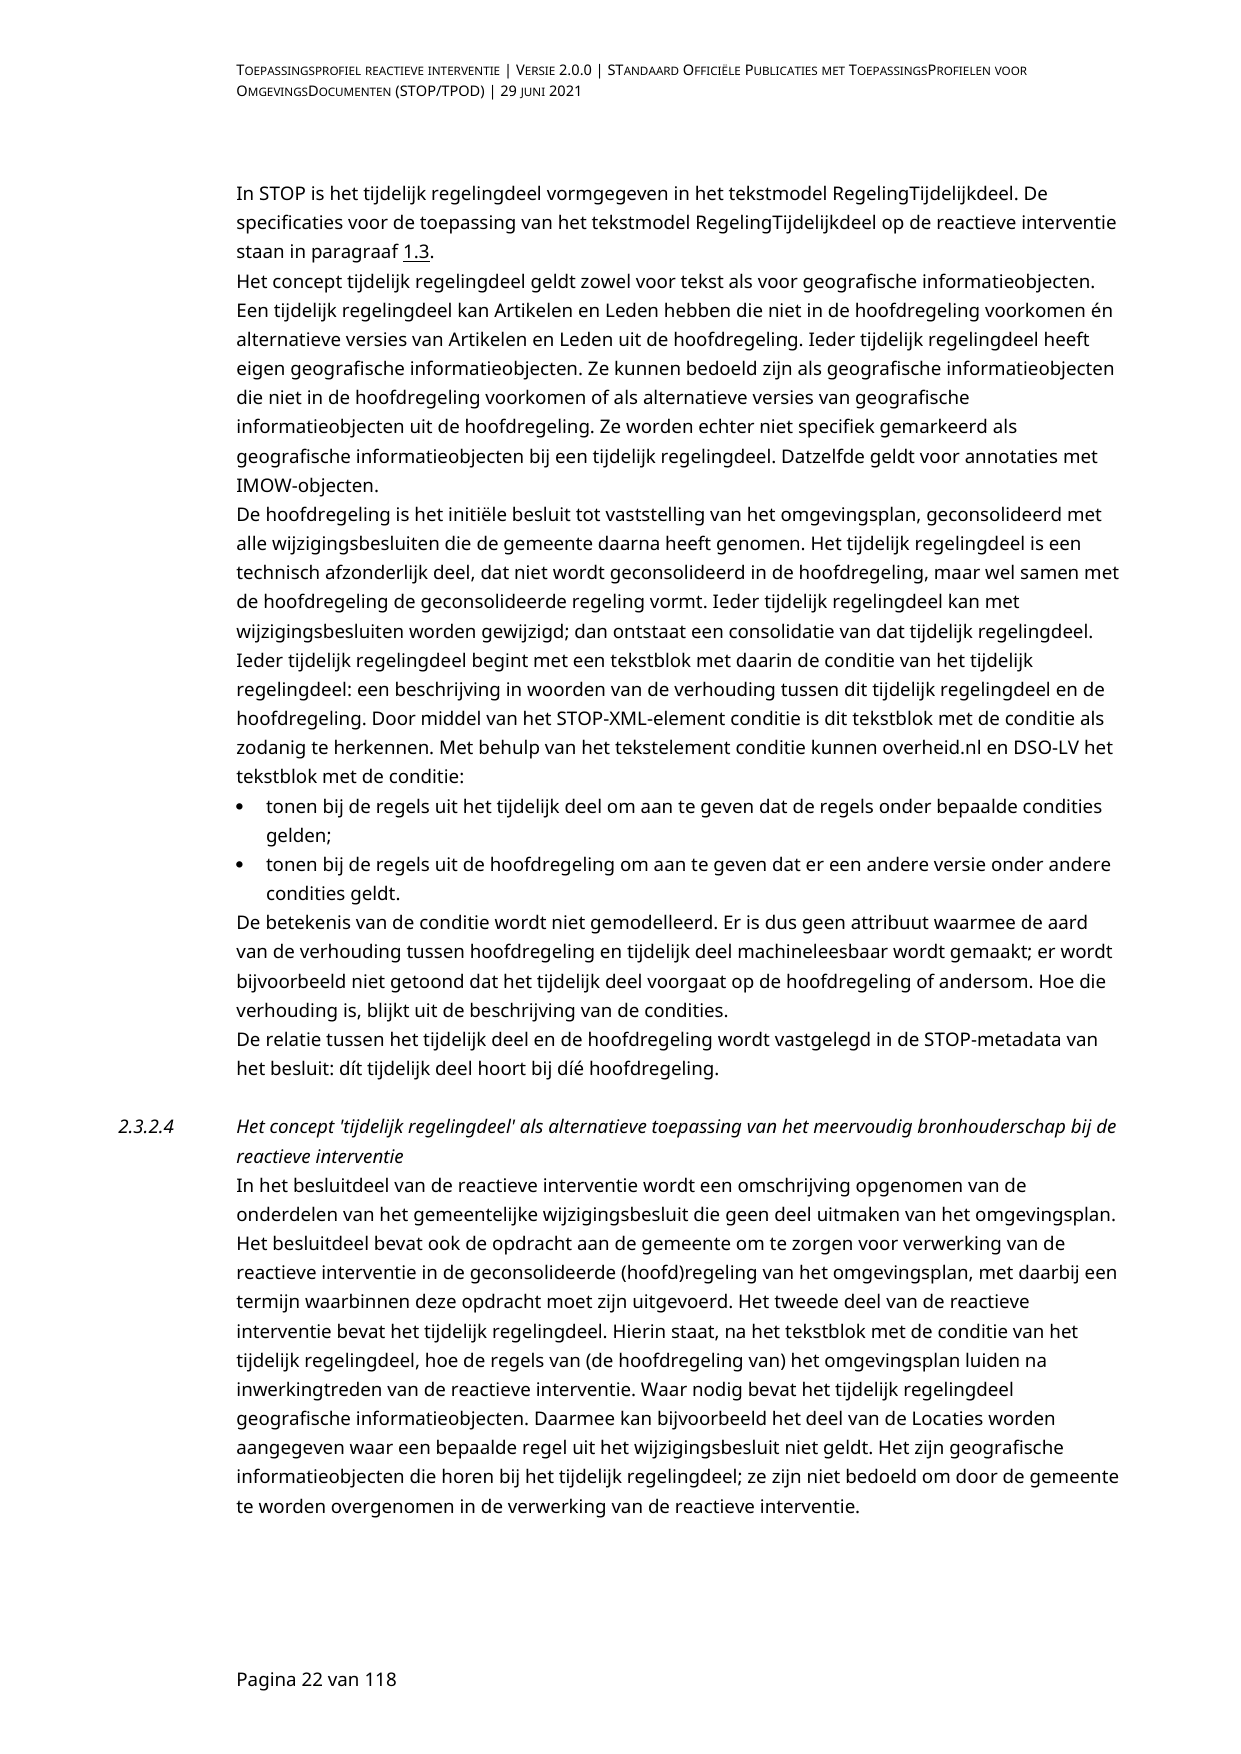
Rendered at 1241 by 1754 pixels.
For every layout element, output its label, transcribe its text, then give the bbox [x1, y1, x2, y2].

text De hoofdregeling is het initiële besluit tot vaststelling van het omgevingsplan, geconsolideerd met alle wijzigingsbesluiten die de gemeente daarna heeft genomen. Het tijdelijk regelingdeel is een technisch afzonderlijk deel, dat niet wordt geconsolideerd in de hoofdregeling, maar wel samen met de hoofdregeling de geconsolideerde regeling vormt. Ieder tijdelijk regelingdeel kan met wijzigingsbesluiten worden gewijzigd; dan ontstaat een consolidatie van dat tijdelijk regelingdeel. [236, 498, 1122, 644]
text tonen bij de regels uit het tijdelijk deel om aan te geven dat de regels onder bepaalde condities gelden; [236, 790, 1122, 848]
text In STOP is het tijdelijk regelingdeel vormgegeven in het tekstmodel RegelingTijdelijkdeel. De specificaties voor de toepassing van het tekstmodel RegelingTijdelijkdeel op de reactieve interventie staan in paragraaf 4.3. [236, 177, 1122, 265]
text tonen bij de regels uit de hoofdregeling om aan te geven dat er een andere versie onder andere condities geldt. [236, 848, 1122, 906]
text De relatie tussen het tijdelijk deel en de hoofdregeling wordt vastgelegd in de STOP-metadata van het besluit: dít tijdelijk deel hoort bij díé hoofdregeling. [236, 1023, 1122, 1081]
subtitle Het concept 'tijdelijk regelingdeel' als alternatieve toepassing van het meervoudig bronhouderschap bij de reactieve interventie [118, 1111, 1122, 1169]
text De betekenis van de conditie wordt niet gemodelleerd. Er is dus geen attribuut waarmee de aard van de verhouding tussen hoofdregeling en tijdelijk deel machineleesbaar wordt gemaakt; er wordt bijvoorbeeld niet getoond dat het tijdelijk deel voorgaat op de hoofdregeling of andersom. Hoe die verhouding is, blijkt uit de beschrijving van de condities. [236, 906, 1122, 1023]
text In het besluitdeel van de reactieve interventie wordt een omschrijving opgenomen van de onderdelen van het gemeentelijke wijzigingsbesluit die geen deel uitmaken van het omgevingsplan. Het besluitdeel bevat ook de opdracht aan de gemeente om te zorgen voor verwerking van de reactieve interventie in de geconsolideerde (hoofd)regeling van het omgevingsplan, met daarbij een termijn waarbinnen deze opdracht moet zijn uitgevoerd. Het tweede deel van de reactieve interventie bevat het tijdelijk regelingdeel. Hierin staat, na het tekstblok met de conditie van het tijdelijk regelingdeel, hoe de regels van (de hoofdregeling van) het omgevingsplan luiden na inwerkingtreden van de reactieve interventie. Waar nodig bevat het tijdelijk regelingdeel geografische informatieobjecten. Daarmee kan bijvoorbeeld het deel van de Locaties worden aangegeven waar een bepaalde regel uit het wijzigingsbesluit niet geldt. Het zijn geografische informatieobjecten die horen bij het tijdelijk regelingdeel; ze zijn niet bedoeld om door de gemeente te worden overgenomen in de verwerking van de reactieve interventie. [236, 1169, 1122, 1519]
text Het concept tijdelijk regelingdeel geldt zowel voor tekst als voor geografische informatieobjecten. Een tijdelijk regelingdeel kan Artikelen en Leden hebben die niet in de hoofdregeling voorkomen én alternatieve versies van Artikelen en Leden uit de hoofdregeling. Ieder tijdelijk regelingdeel heeft eigen geografische informatieobjecten. Ze kunnen bedoeld zijn als geografische informatieobjecten die niet in de hoofdregeling voorkomen of als alternatieve versies van geografische informatieobjecten uit de hoofdregeling. Ze worden echter niet specifiek gemarkeerd als geografische informatieobjecten bij een tijdelijk regelingdeel. Datzelfde geldt voor annotaties met IMOW-objecten. [236, 265, 1122, 498]
text Ieder tijdelijk regelingdeel begint met een tekstblok met daarin de conditie van het tijdelijk regelingdeel: een beschrijving in woorden van de verhouding tussen dit tijdelijk regelingdeel en de hoofdregeling. Door middel van het STOP-XML-element conditie is dit tekstblok met de conditie als zodanig te herkennen. Met behulp van het tekstelement conditie kunnen overheid.nl en DSO-LV het tekstblok met de conditie: [236, 644, 1122, 790]
